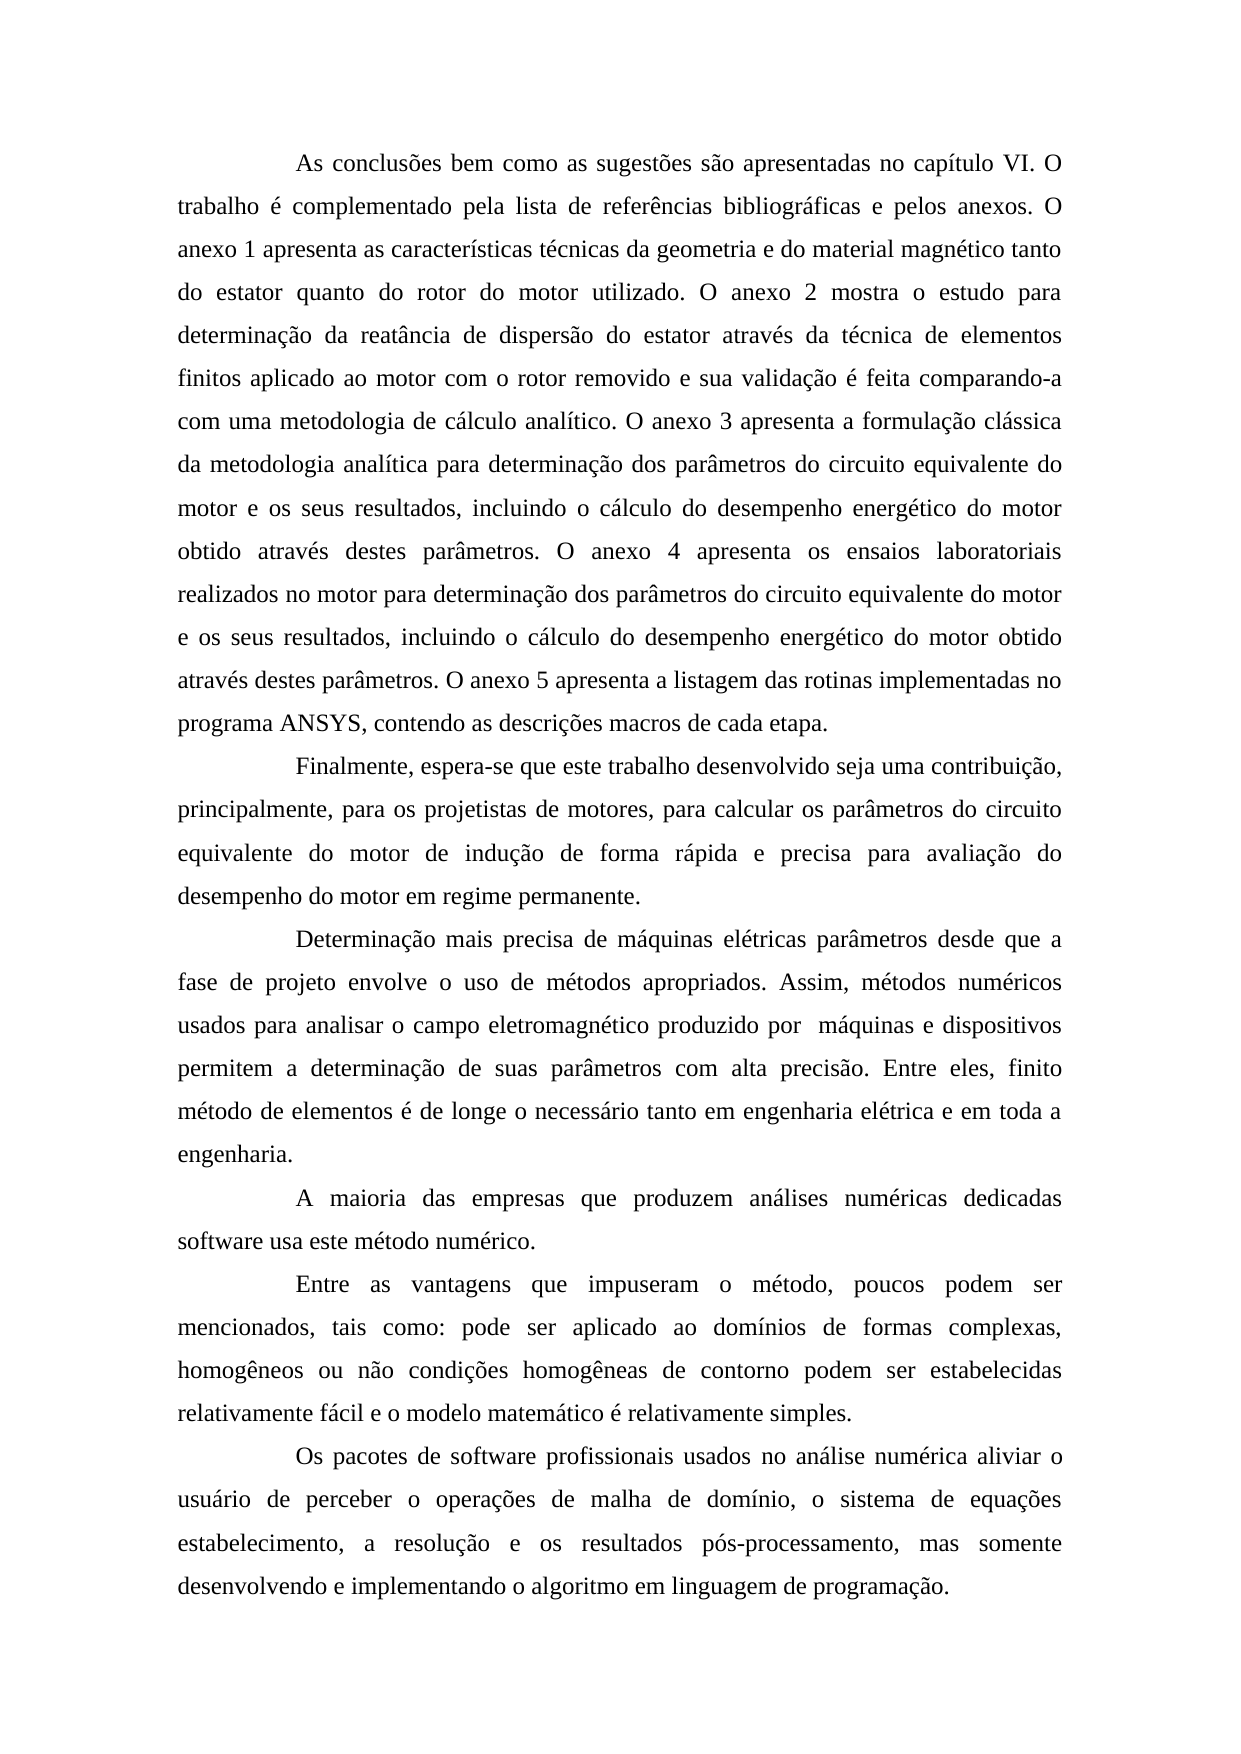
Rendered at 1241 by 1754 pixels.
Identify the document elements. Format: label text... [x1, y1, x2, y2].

text Os pacotes de software profissionais usados ​​no análise numérica aliviar o usuário de perceber o operações de malha de domínio, o sistema de equações estabelecimento, a resolução e os resultados pós-processamento, mas somente desenvolvendo e implementando o algoritmo em linguagem de programação. [177, 1441, 1063, 1599]
text A maioria das empresas que produzem análises numéricas dedicadas software usa este método numérico. [177, 1183, 1063, 1254]
text Entre as vantagens que impuseram o método, poucos podem ser mencionados, tais como: pode ser aplicado ao domínios de formas complexas, homogêneos ou não condições homogêneas de contorno podem ser estabelecidas relativamente fácil e o modelo matemático é relativamente simples. [177, 1269, 1063, 1427]
text As conclusões bem como as sugestões são apresentadas no capítulo VI. O trabalho é complementado pela lista de referências bibliográficas e pelos anexos. O anexo 1 apresenta as características técnicas da geometria e do material magnético tanto do estator quanto do rotor do motor utilizado. O anexo 2 mostra o estudo para determinação da reatância de dispersão do estator através da técnica de elementos finitos aplicado ao motor com o rotor removido e sua validação é feita comparando-a com uma metodologia de cálculo analítico. O anexo 3 apresenta a formulação clássica da metodologia analítica para determinação dos parâmetros do circuito equivalente do motor e os seus resultados, incluindo o cálculo do desempenho energético do motor obtido através destes parâmetros. O anexo 4 apresenta os ensaios laboratoriais realizados no motor para determinação dos parâmetros do circuito equivalente do motor e os seus resultados, incluindo o cálculo do desempenho energético do motor obtido através destes parâmetros. O anexo 5 apresenta a listagem das rotinas implementadas no programa ANSYS, contendo as descrições macros de cada etapa. [177, 148, 1063, 737]
text Determinação mais precisa de máquinas elétricas parâmetros desde que a fase de projeto envolve o uso de métodos apropriados. Assim, métodos numéricos usados ​​para analisar o campo eletromagnético produzido por máquinas e dispositivos permitem a determinação de suas parâmetros com alta precisão. Entre eles, finito método de elementos é de longe o necessário tanto em engenharia elétrica e em toda a engenharia. [177, 924, 1063, 1168]
text Finalmente, espera-se que este trabalho desenvolvido seja uma contribuição, principalmente, para os projetistas de motores, para calcular os parâmetros do circuito equivalente do motor de indução de forma rápida e precisa para avaliação do desempenho do motor em regime permanente. [177, 751, 1063, 909]
